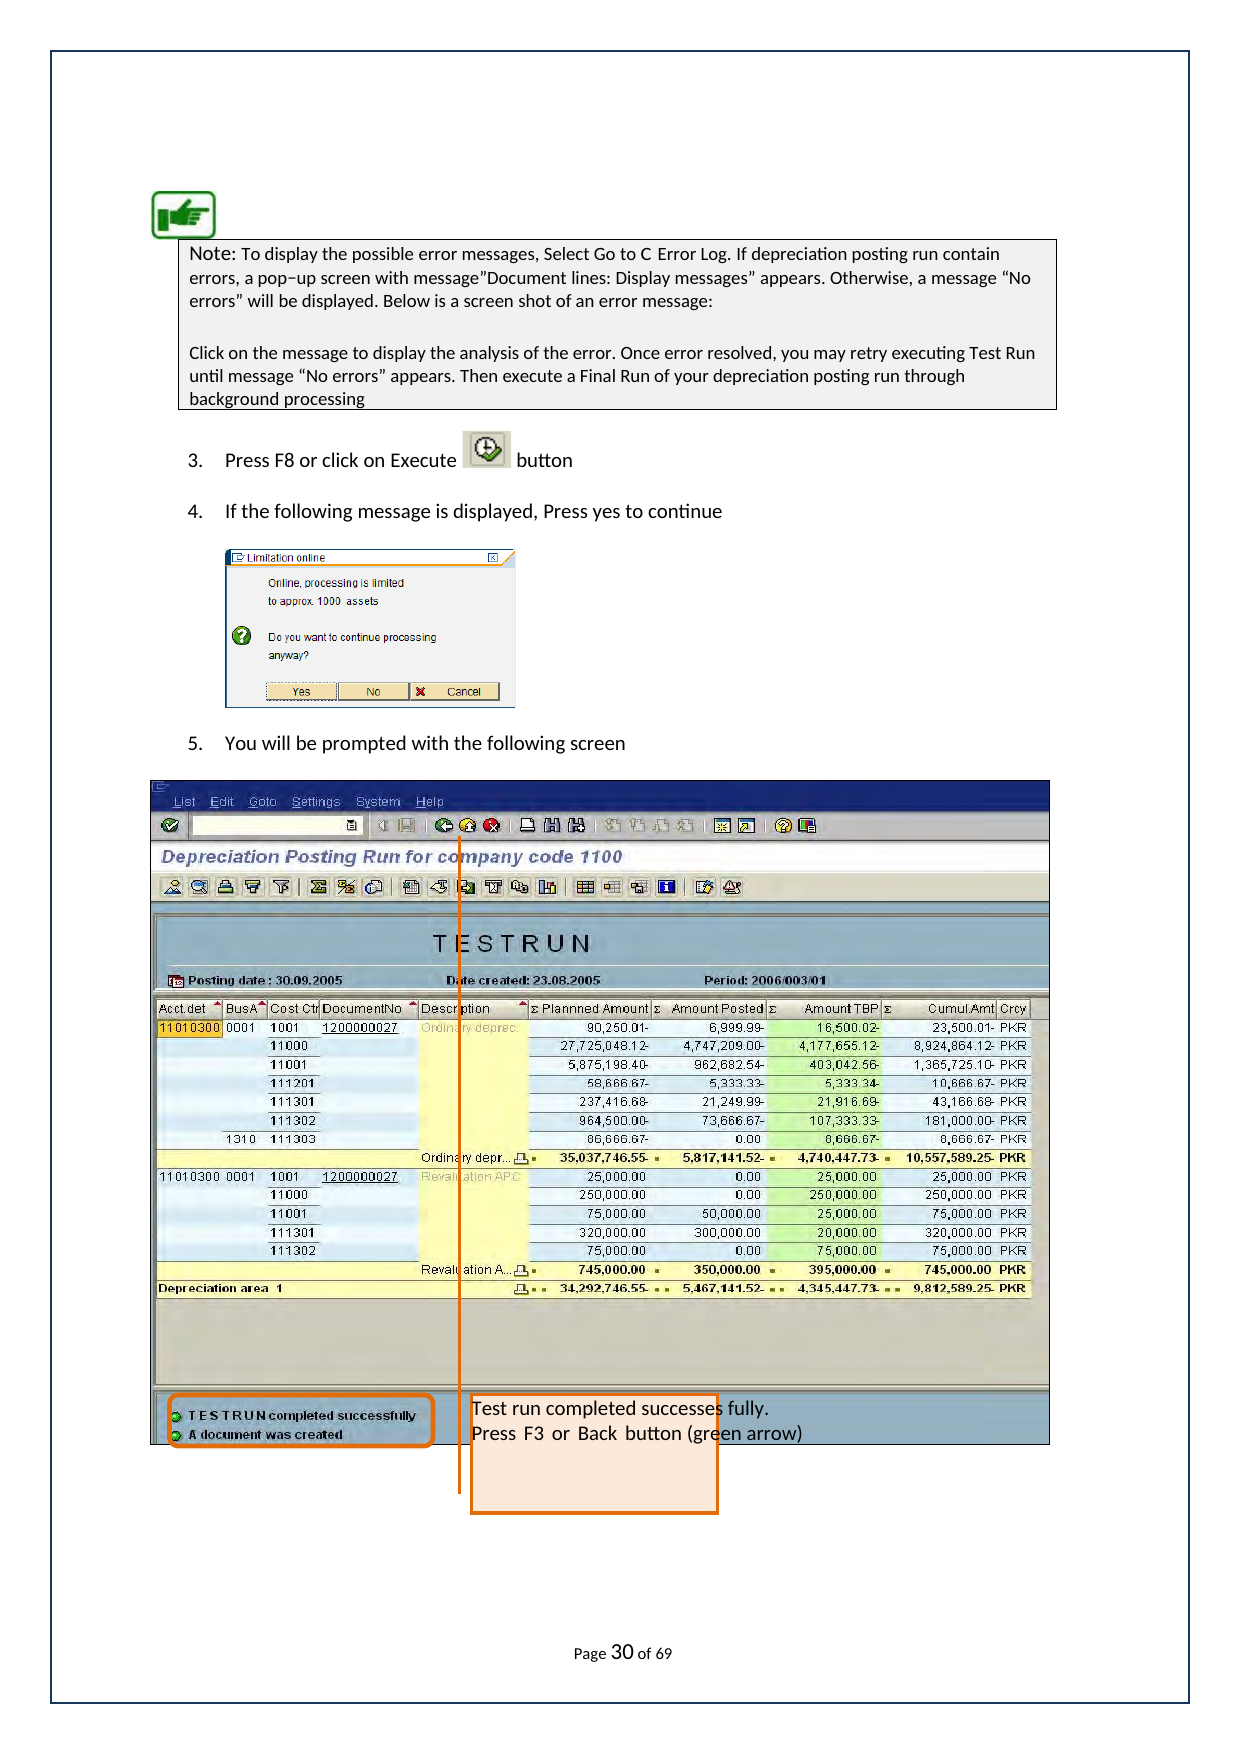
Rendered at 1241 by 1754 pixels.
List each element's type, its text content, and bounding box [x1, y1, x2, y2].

picture [462, 431, 512, 448]
list You will be prompted with the following screen [187, 730, 1157, 755]
picture [150, 191, 218, 240]
list Press F8 or click on Execute button [187, 448, 1157, 473]
picture [225, 549, 516, 708]
list If the following message is displayed, Press yes to continue [187, 498, 1157, 524]
picture [172, 1398, 430, 1443]
picture [151, 781, 1049, 1444]
